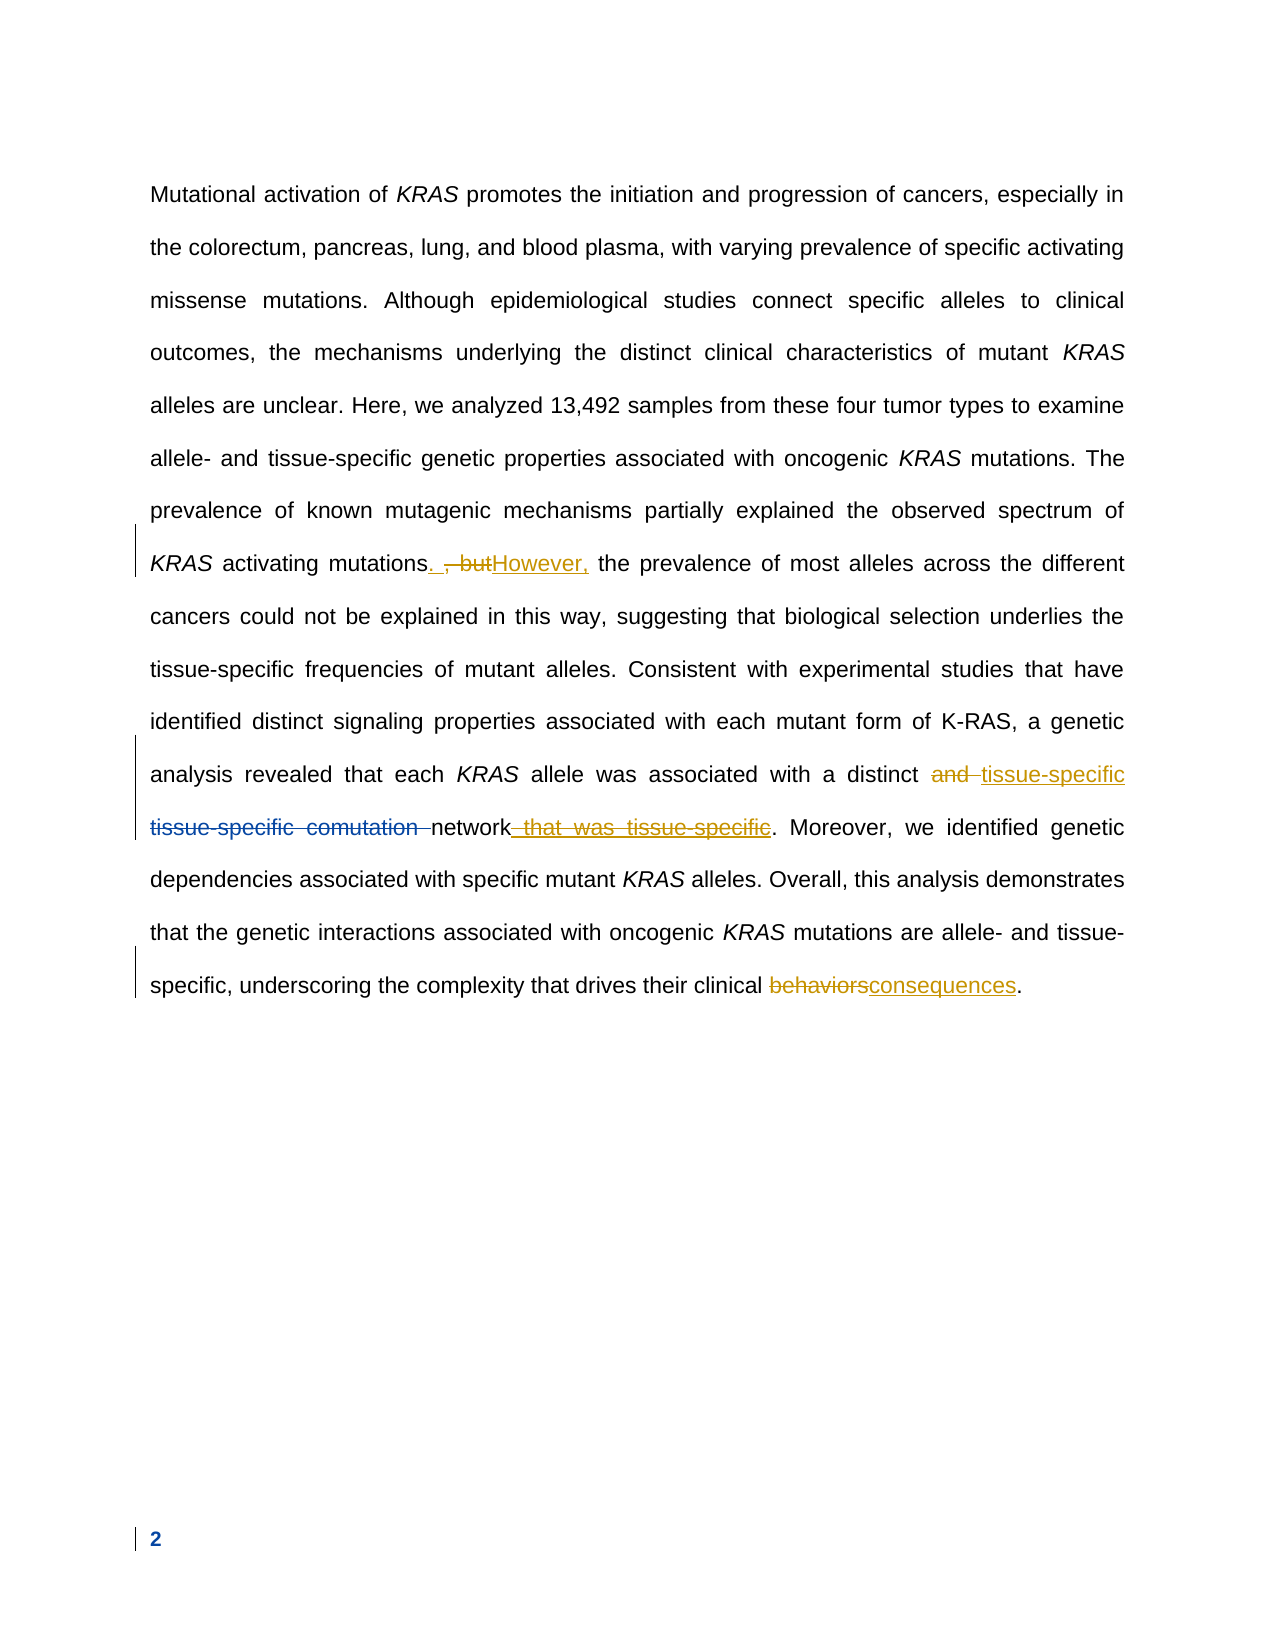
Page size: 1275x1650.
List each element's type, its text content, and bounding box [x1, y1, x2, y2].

text Mutational activation of KRAS promotes the initiation and progression of cancers, especially in the colorectum, pancreas, lung, and blood plasma, with varying prevalence of specific activating missense mutations. Although epidemiological studies connect specific alleles to clinical outcomes, the mechanisms underlying the distinct clinical characteristics of mutant KRAS alleles are unclear. Here, we analyzed 13,492 samples from these four tumor types to examine allele- and tissue-specific genetic properties associated with oncogenic KRAS mutations. The prevalence of known mutagenic mechanisms partially explained the observed spectrum of KRAS activating mutations the prevalence of most alleles across the different cancers could not be explained in this way, suggesting that biological selection underlies the tissue-specific frequencies of mutant alleles. Consistent with experimental studies that have identified distinct signaling properties associated with each mutant form of K-RAS, a genetic analysis revealed that each KRAS allele was associated with a distinct network. Moreover, we identified genetic dependencies associated with specific mutant KRAS alleles. Overall, this analysis demonstrates that the genetic interactions associated with oncogenic KRAS mutations are allele- and tissue-specific, underscoring the complexity that drives their clinical . [150, 181, 1125, 998]
